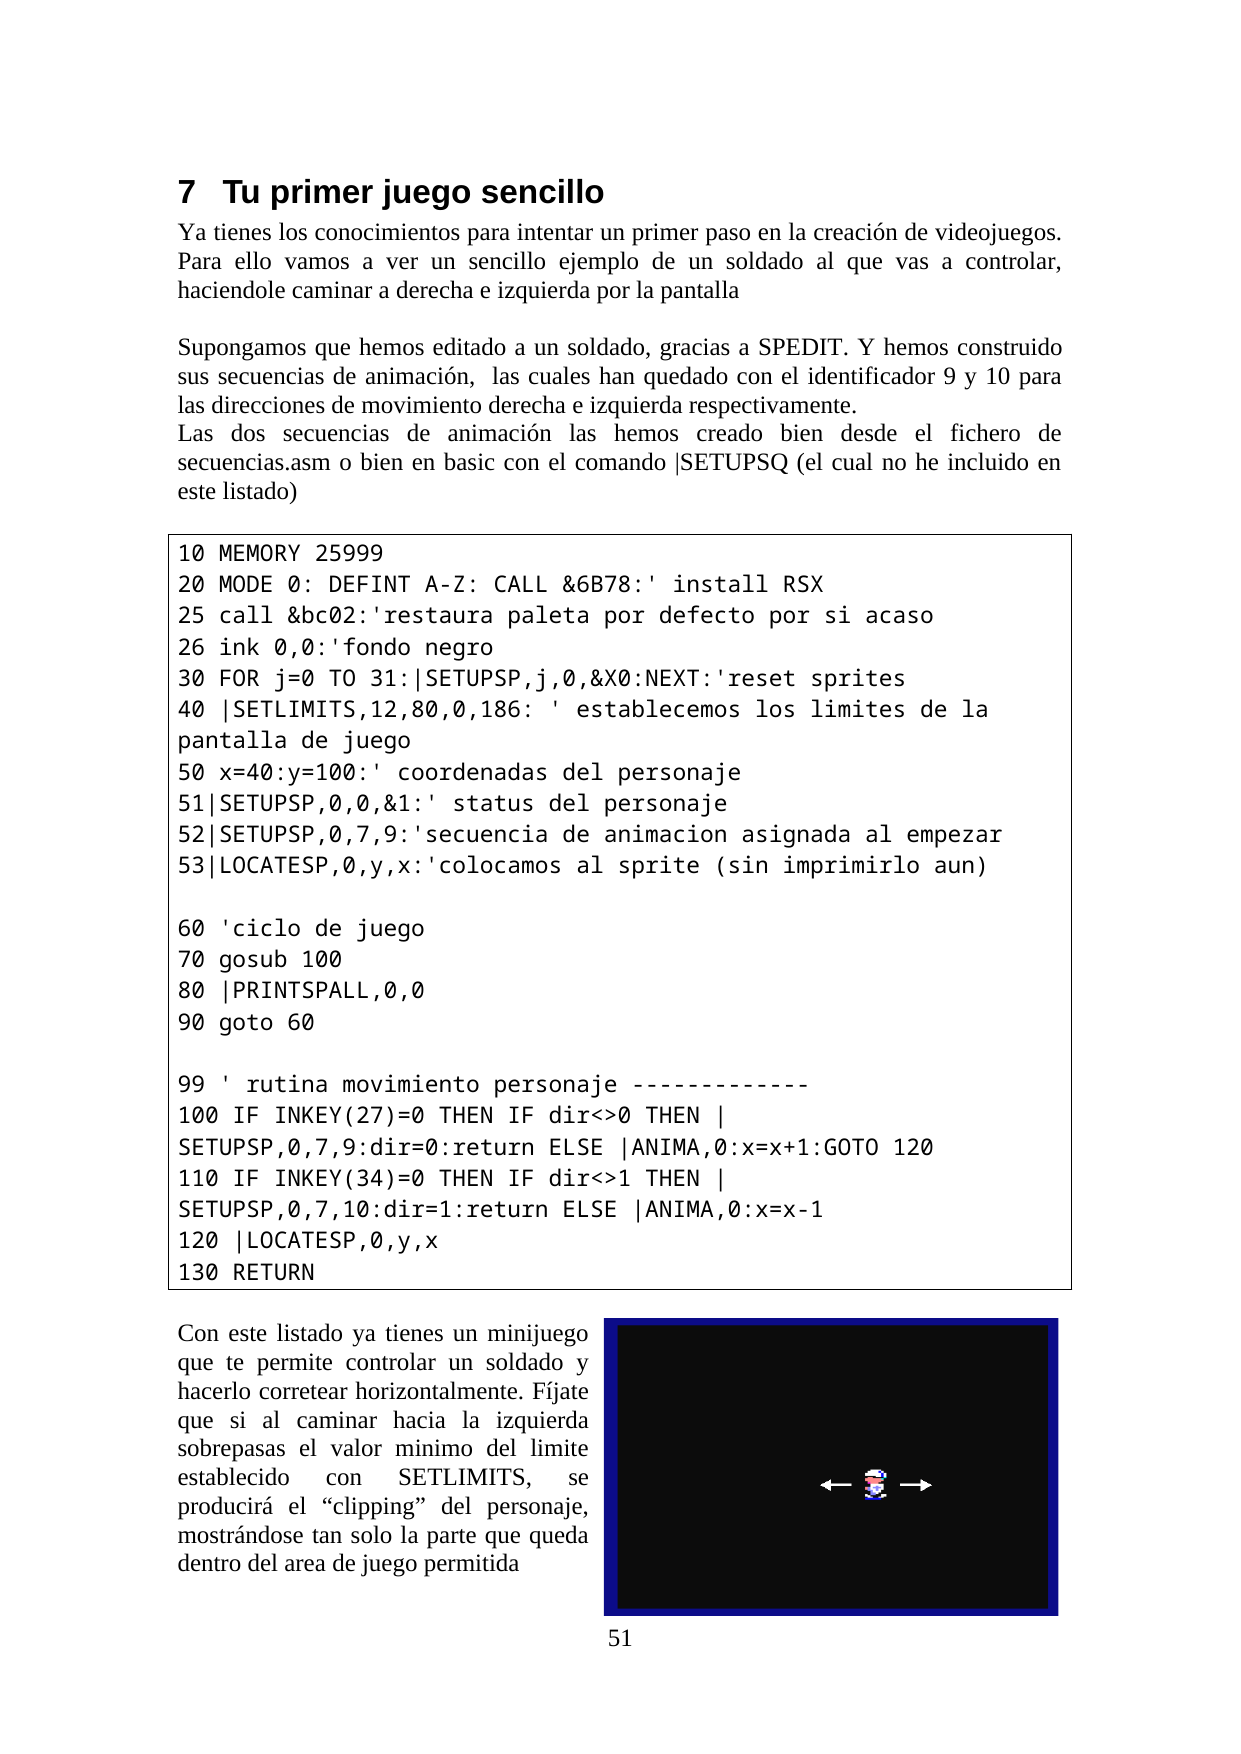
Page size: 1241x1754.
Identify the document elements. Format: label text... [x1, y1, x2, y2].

text 40 |SETLIMITS,12,80,0,186: ' establecemos los limites de la pantalla de juego [177, 693, 1063, 755]
text Las dos secuencias de animación las hemos creado bien desde el fichero de secuencias.asm o bien en basic con el comando |SETUPSQ (el cual no he incluido en este listado) [177, 418, 1063, 505]
text 10 MEMORY 25999 [169, 535, 1071, 568]
text 99 ' rutina movimiento personaje ------------- [177, 1068, 1063, 1099]
text 52|SETUPSP,0,7,9:'secuencia de animacion asignada al empezar [177, 818, 1063, 849]
text 26 ink 0,0:'fondo negro [177, 630, 1063, 662]
text 50 x=40:y=100:' coordenadas del personaje [177, 755, 1063, 787]
text 30 FOR j=0 TO 31:|SETUPSP,j,0,&X0:NEXT:'reset sprites [177, 662, 1063, 693]
text 51|SETUPSP,0,0,&1:' status del personaje [177, 787, 1063, 818]
text 120 |LOCATESP,0,y,x [177, 1224, 1063, 1252]
text 130 RETURN [169, 1252, 1071, 1289]
text 60 'ciclo de juego [177, 912, 1063, 943]
text 20 MODE 0: DEFINT A-Z: CALL &6B78:' install RSX [177, 568, 1063, 599]
table_header Con este listado ya tienes un minijuego que te permite controlar un soldado y hacerlo corretear horizontalmente. Fíjate que si al caminar hacia la izquierda sobrepasas el valor minimo del limite establecido con SETLIMITS, se producirá el “clipping” del personaje, mostrándose tan solo la parte que queda dentro del area de juego permitida [170, 1319, 596, 1615]
text 25 call &bc02:'restaura paleta por defecto por si acaso [177, 599, 1063, 630]
text 100 IF INKEY(27)=0 THEN IF dir<>0 THEN |SETUPSP,0,7,9:dir=0:return ELSE |ANIMA,0:x=x+1:GOTO 120 [177, 1099, 1063, 1162]
text 80 |PRINTSPALL,0,0 [177, 974, 1063, 1005]
table_header [596, 1319, 603, 1615]
subtitle Tu primer juego sencillo [177, 173, 1063, 211]
text Supongamos que hemos editado a un soldado, gracias a SPEDIT. Y hemos construido sus secuencias de animación, las cuales han quedado con el identificador 9 y 10 para las direcciones de movimiento derecha e izquierda respectivamente. [177, 332, 1063, 418]
table_header [1059, 1319, 1070, 1615]
picture [603, 1318, 1059, 1616]
text 110 IF INKEY(34)=0 THEN IF dir<>1 THEN |SETUPSP,0,7,10:dir=1:return ELSE |ANIMA,0:x=x-1 [177, 1162, 1063, 1224]
text 53|LOCATESP,0,y,x:'colocamos al sprite (sin imprimirlo aun) [177, 849, 1063, 880]
text 90 goto 60 [177, 1005, 1063, 1037]
text 70 gosub 100 [177, 943, 1063, 974]
text Ya tienes los conocimientos para intentar un primer paso en la creación de videojuegos. Para ello vamos a ver un sencillo ejemplo de un soldado al que vas a controlar, haciendole caminar a derecha e izquierda por la pantalla [177, 217, 1063, 303]
